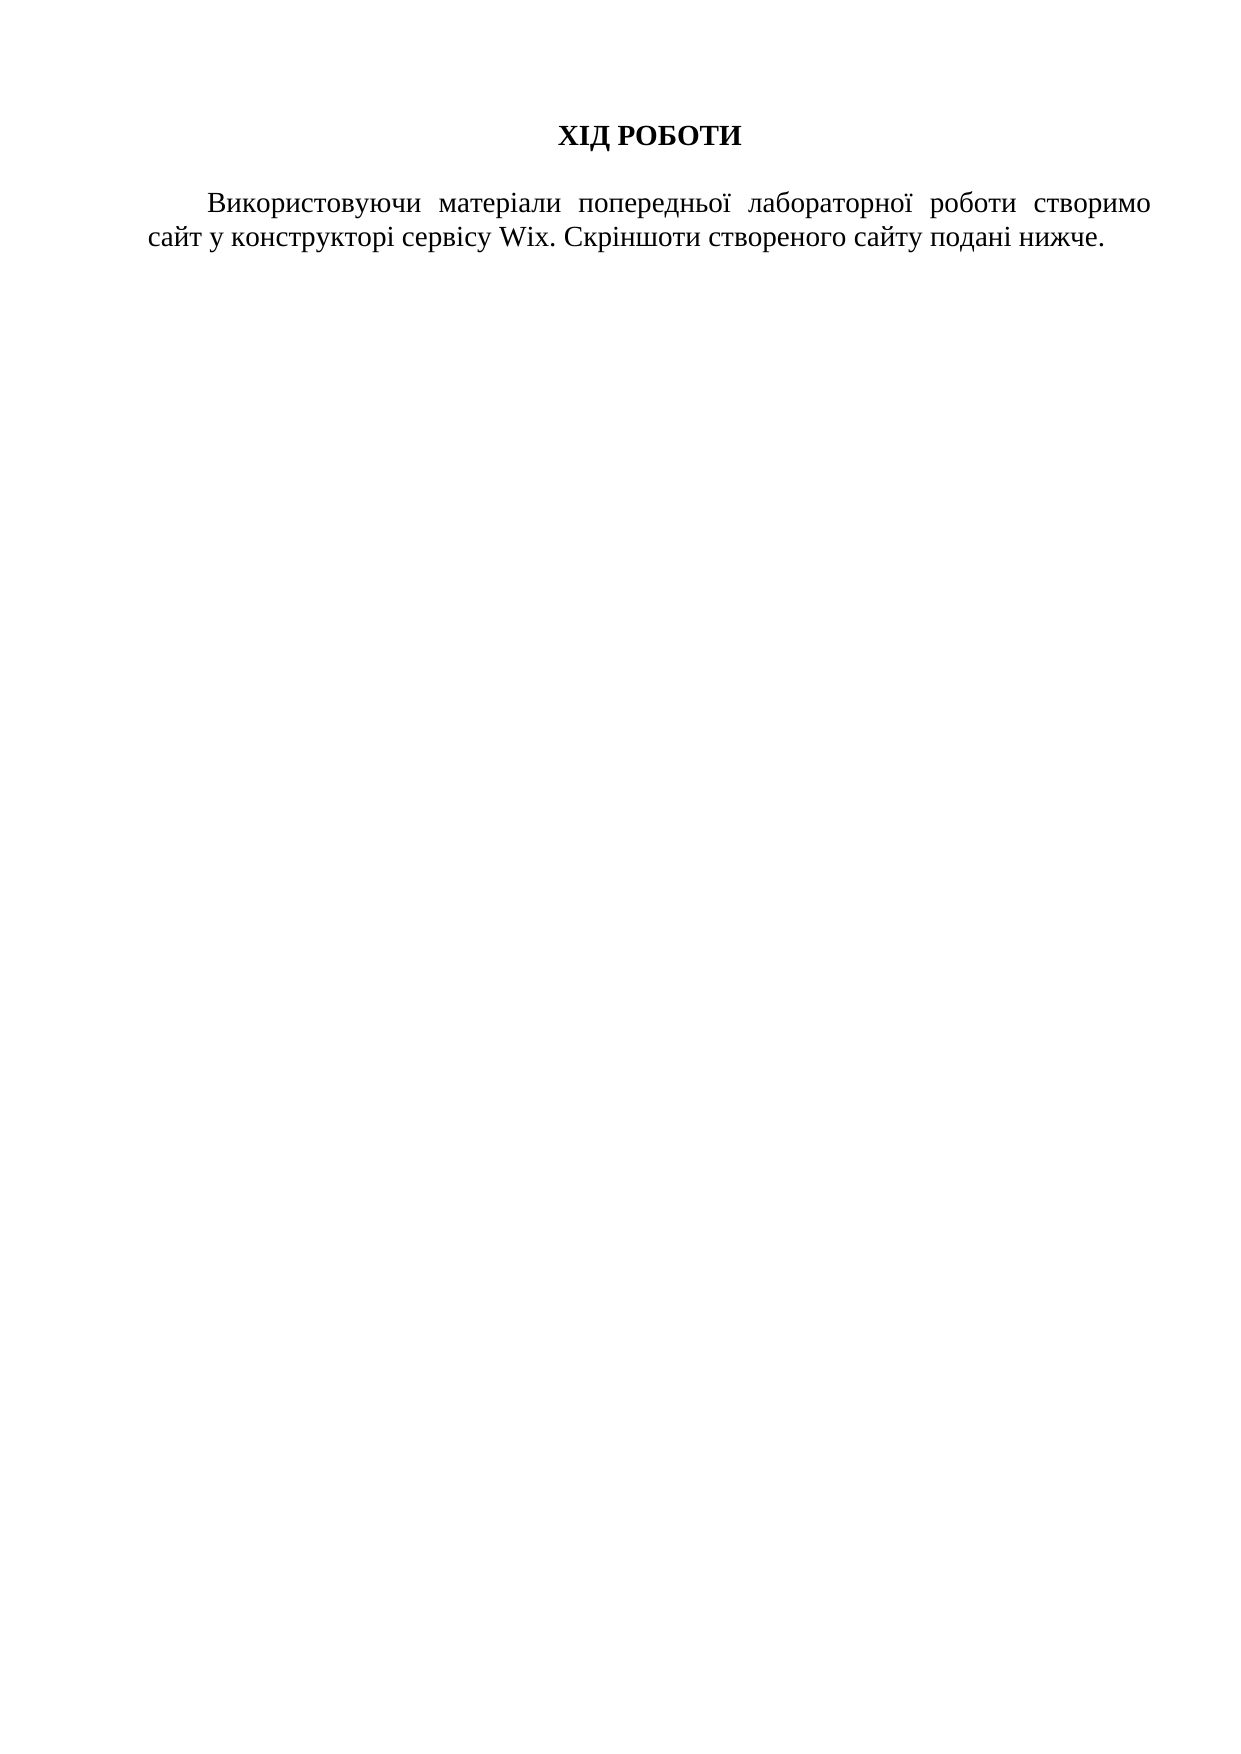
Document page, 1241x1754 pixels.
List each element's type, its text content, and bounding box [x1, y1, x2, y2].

text Використовуючи матеріали попередньої лабораторної роботи створимо сайт у конструкторі сервісу Wix. Скріншоти створеного сайту подані нижче. [148, 185, 1152, 252]
text Хід роботи [148, 118, 1152, 152]
